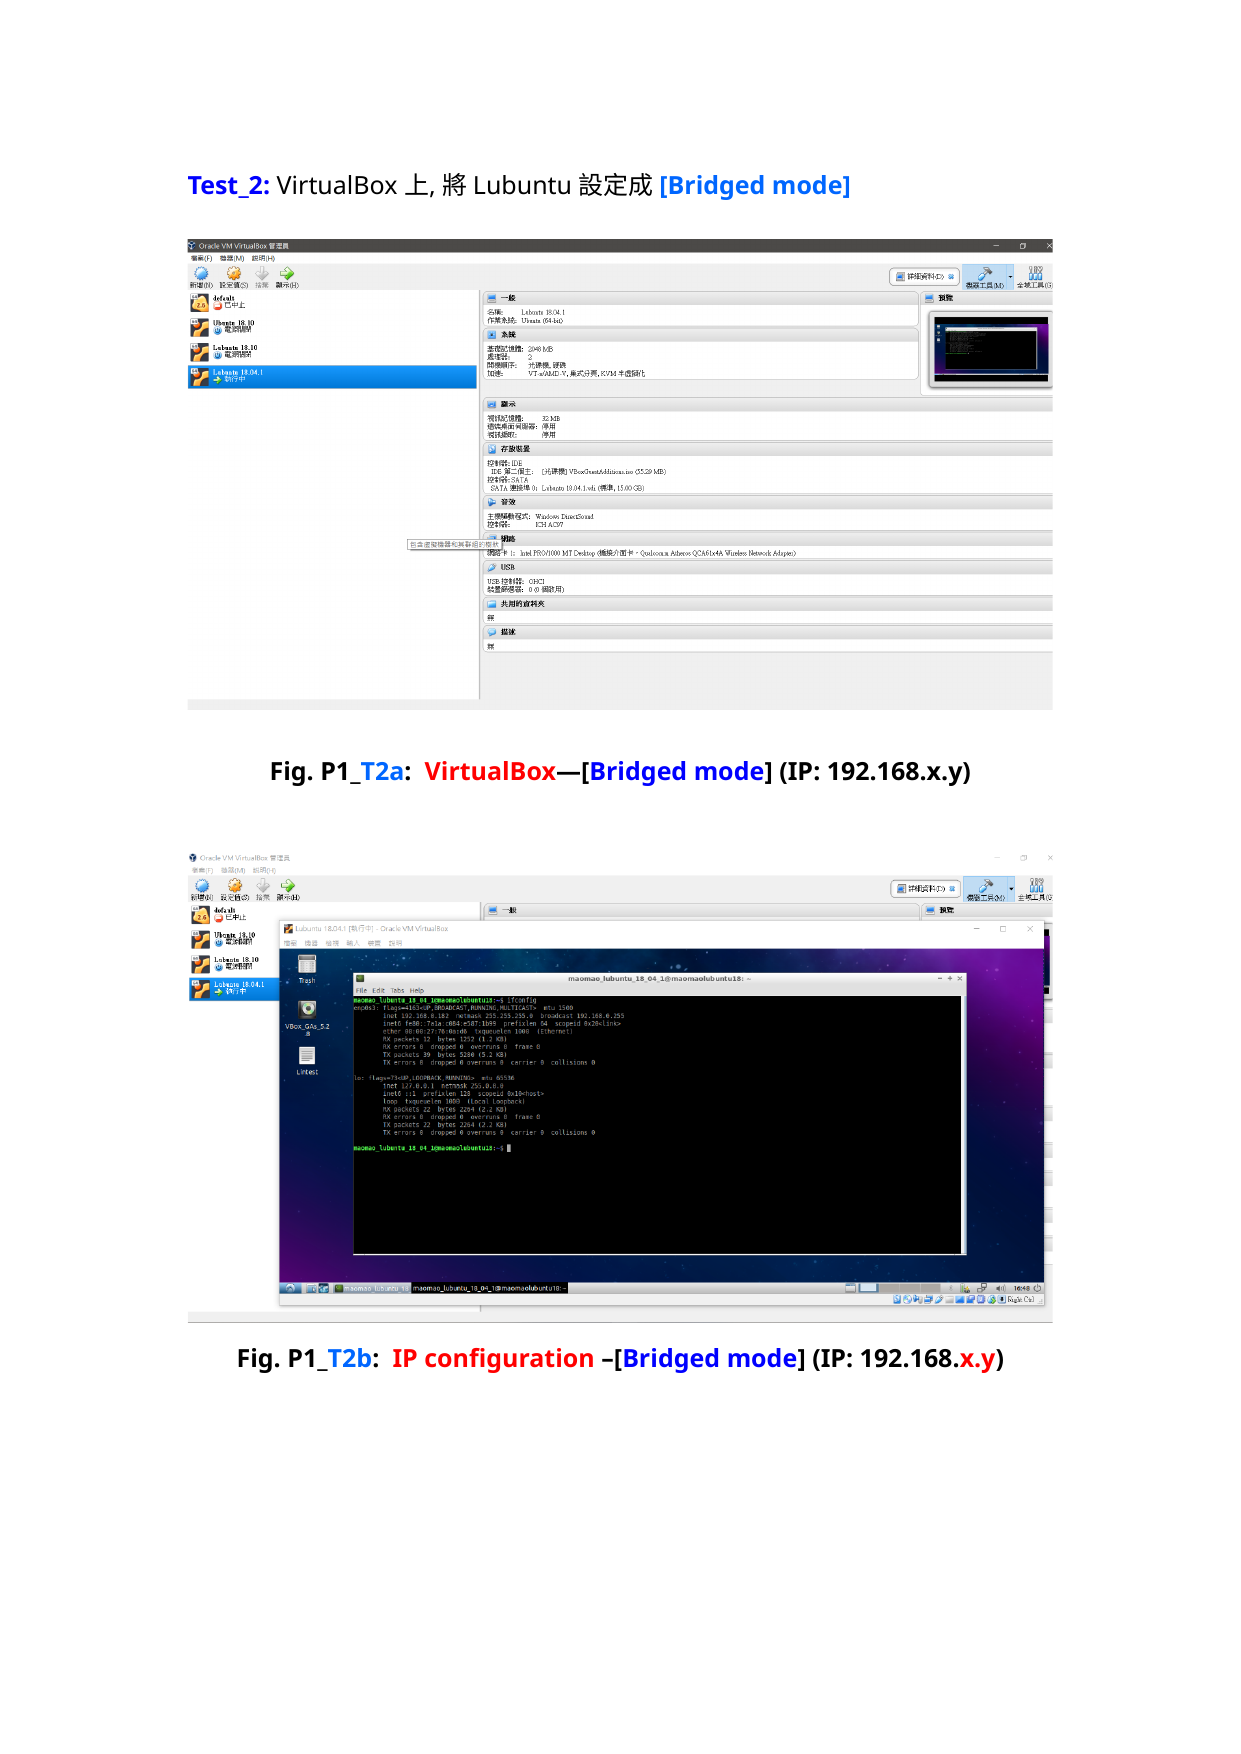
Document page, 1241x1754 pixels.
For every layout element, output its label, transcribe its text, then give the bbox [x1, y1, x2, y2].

picture [187, 852, 1053, 1323]
text Fig. P1_T2a: VirtualBox—[Bridged mode] (IP: 192.168.x.y) [187, 752, 1053, 789]
text Fig. P1_T2b: IP configuration –[Bridged mode] (IP: 192.168.x.y) [187, 1339, 1053, 1377]
text Test_2: VirtualBox 上, 將 Lubuntu 設定成 [Bridged mode] [187, 164, 1053, 202]
picture [187, 239, 1053, 710]
